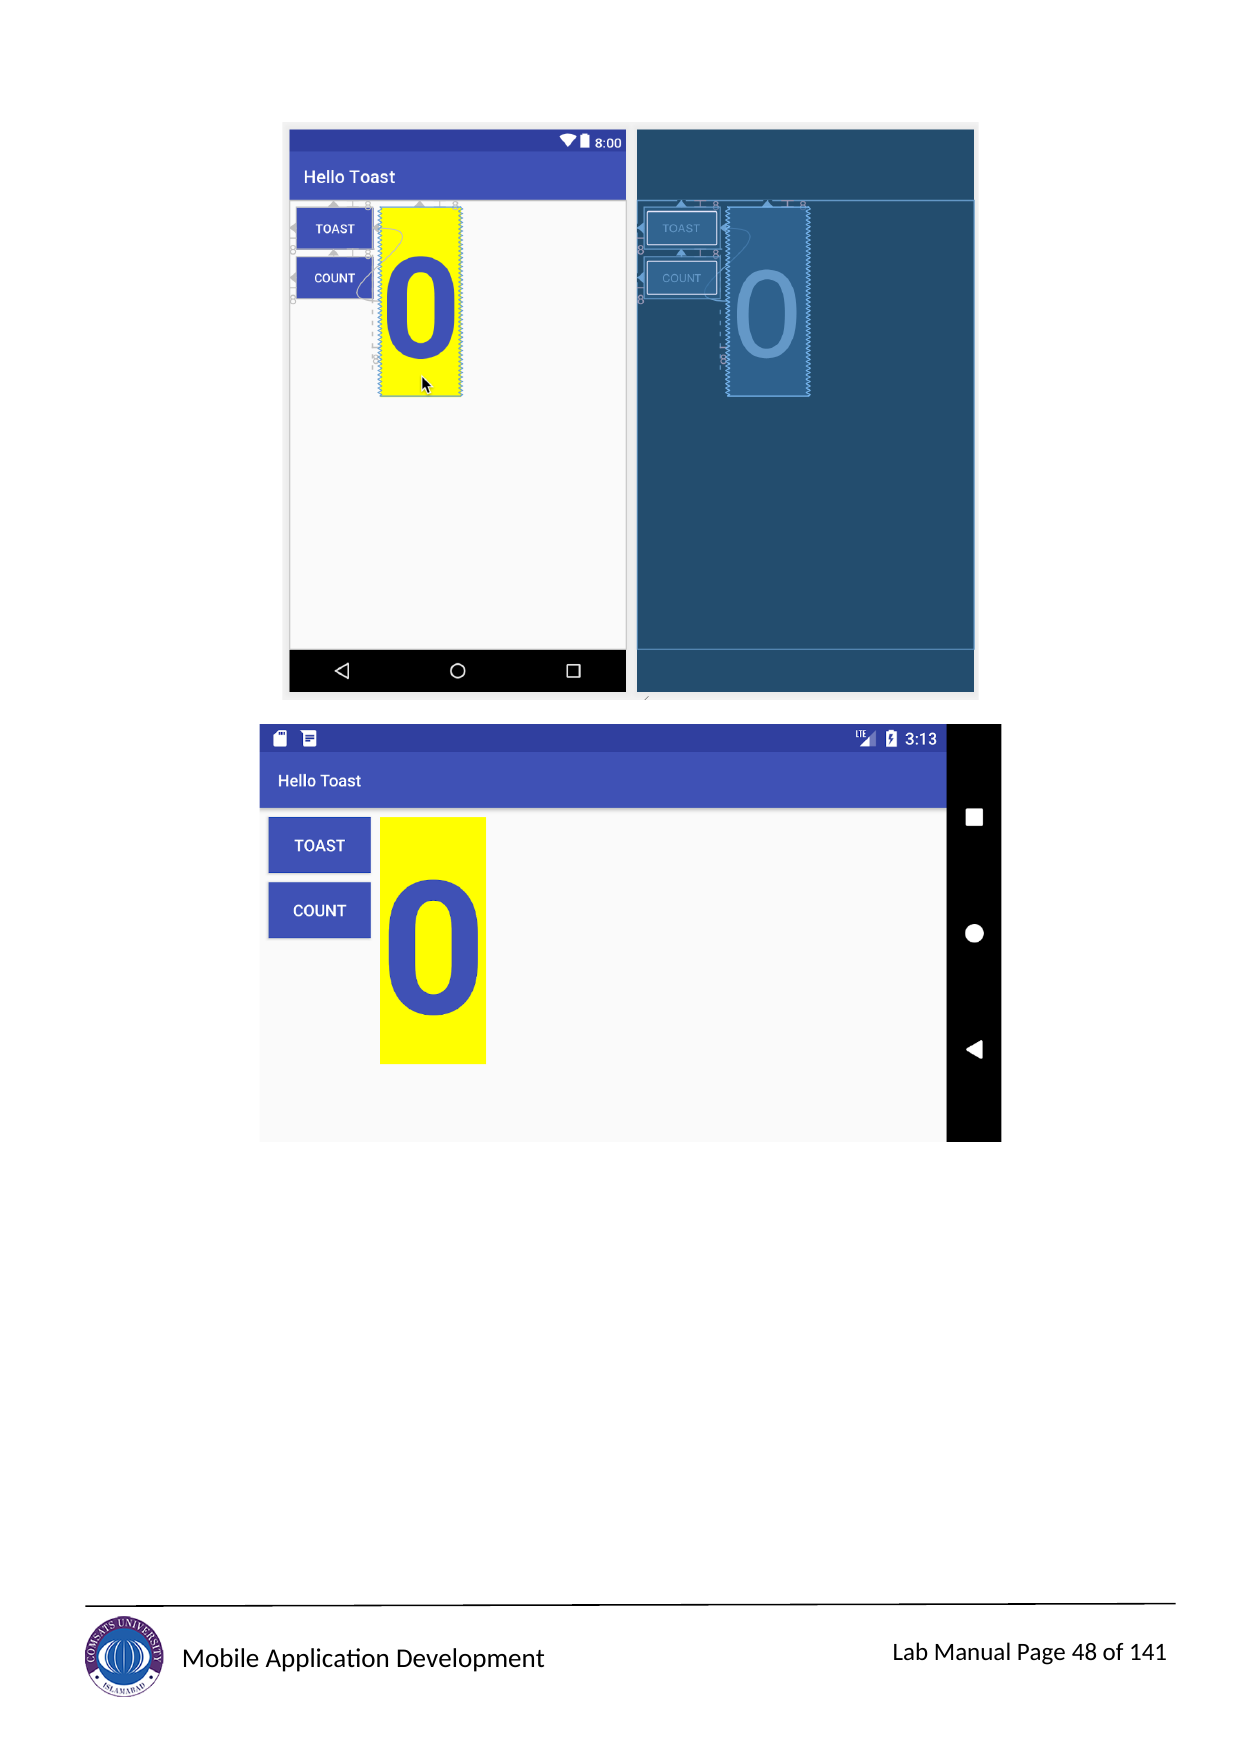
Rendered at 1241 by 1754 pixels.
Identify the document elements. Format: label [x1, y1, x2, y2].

picture [282, 122, 979, 700]
picture [259, 724, 1002, 1142]
picture [85, 1616, 165, 1697]
